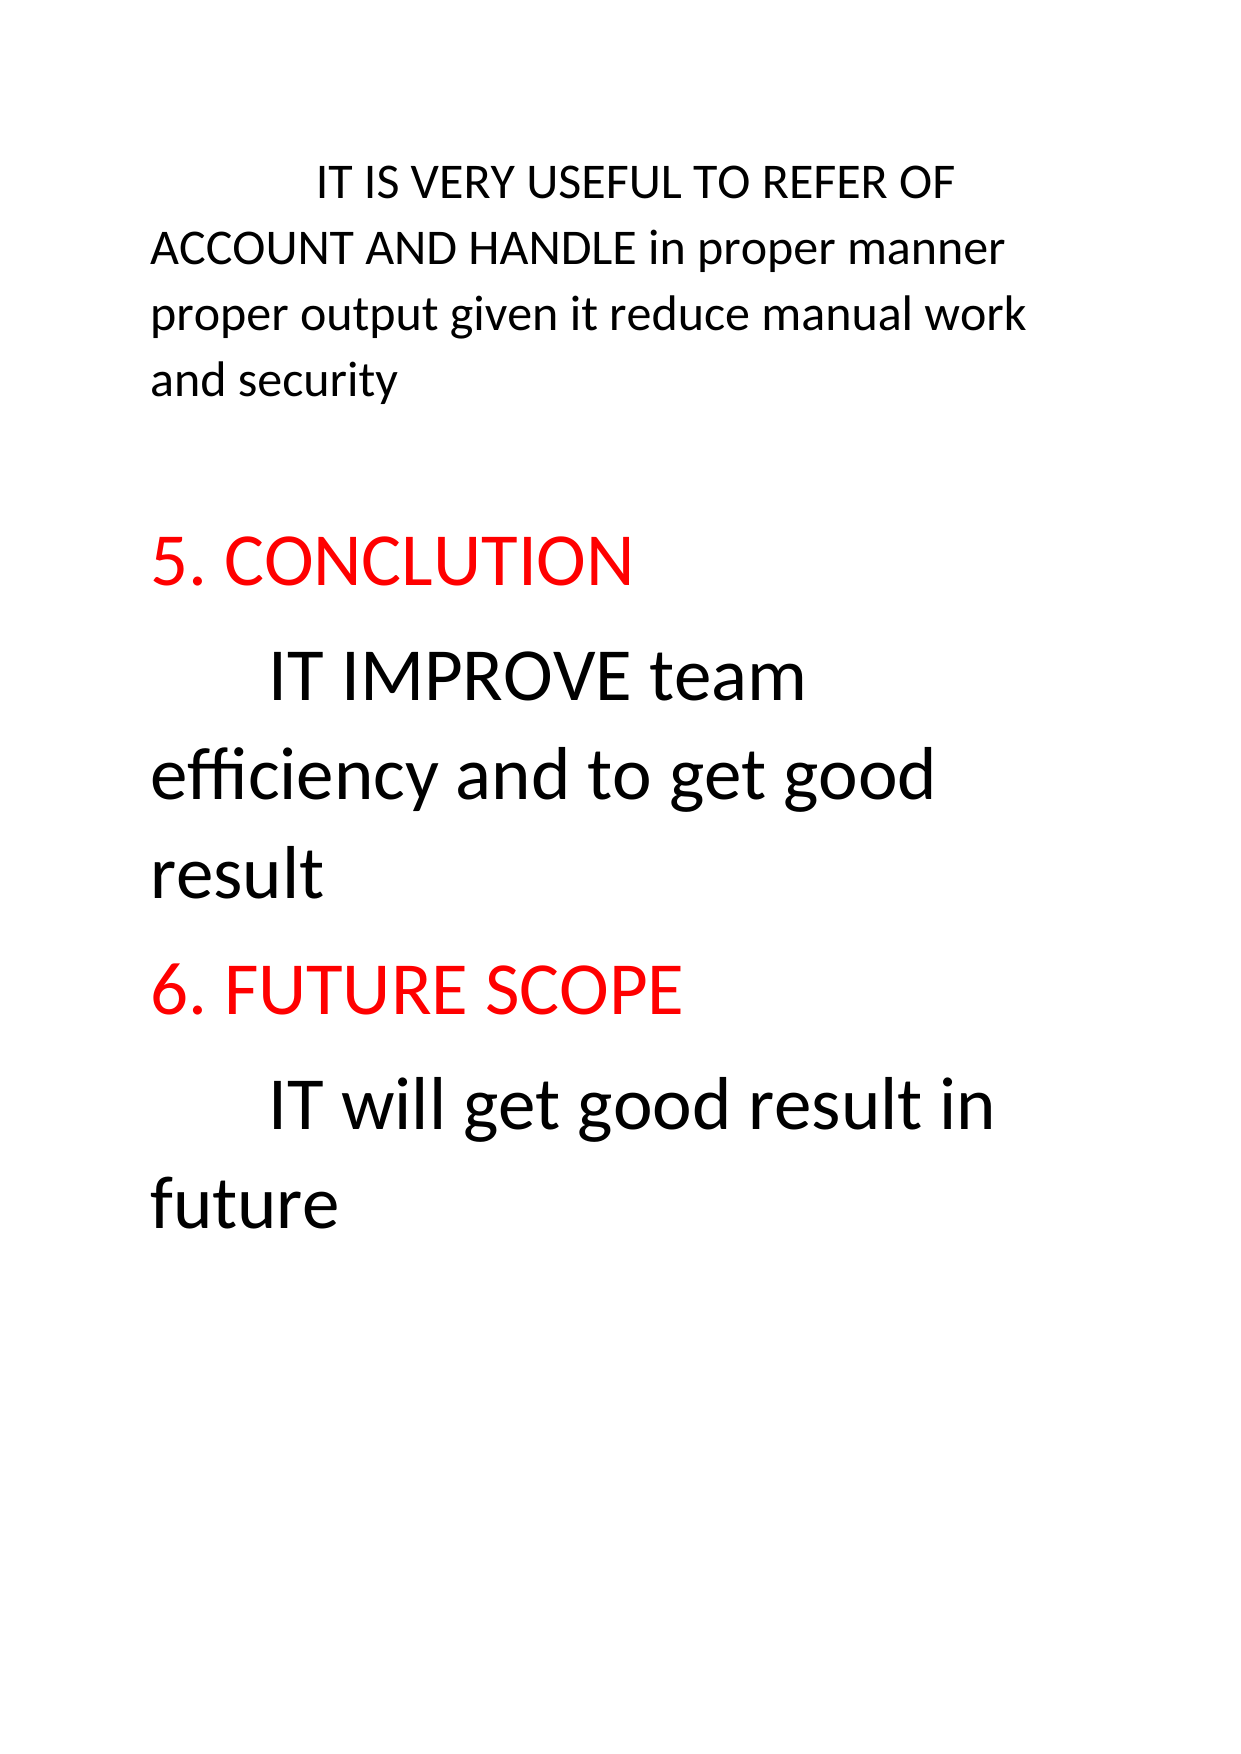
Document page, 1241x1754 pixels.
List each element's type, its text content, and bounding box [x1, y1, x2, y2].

text 6. FUTURE SCOPE [150, 941, 1090, 1033]
text IT will get good result in future [150, 1057, 1090, 1247]
text 5. CONCLUTION [150, 512, 1090, 604]
text IT IS VERY USEFUL TO REFER OF ACCOUNT AND HANDLE in proper manner proper output given it reduce manual work and security [150, 150, 1090, 408]
text IT IMPROVE team efficiency and to get good result [150, 628, 1090, 917]
